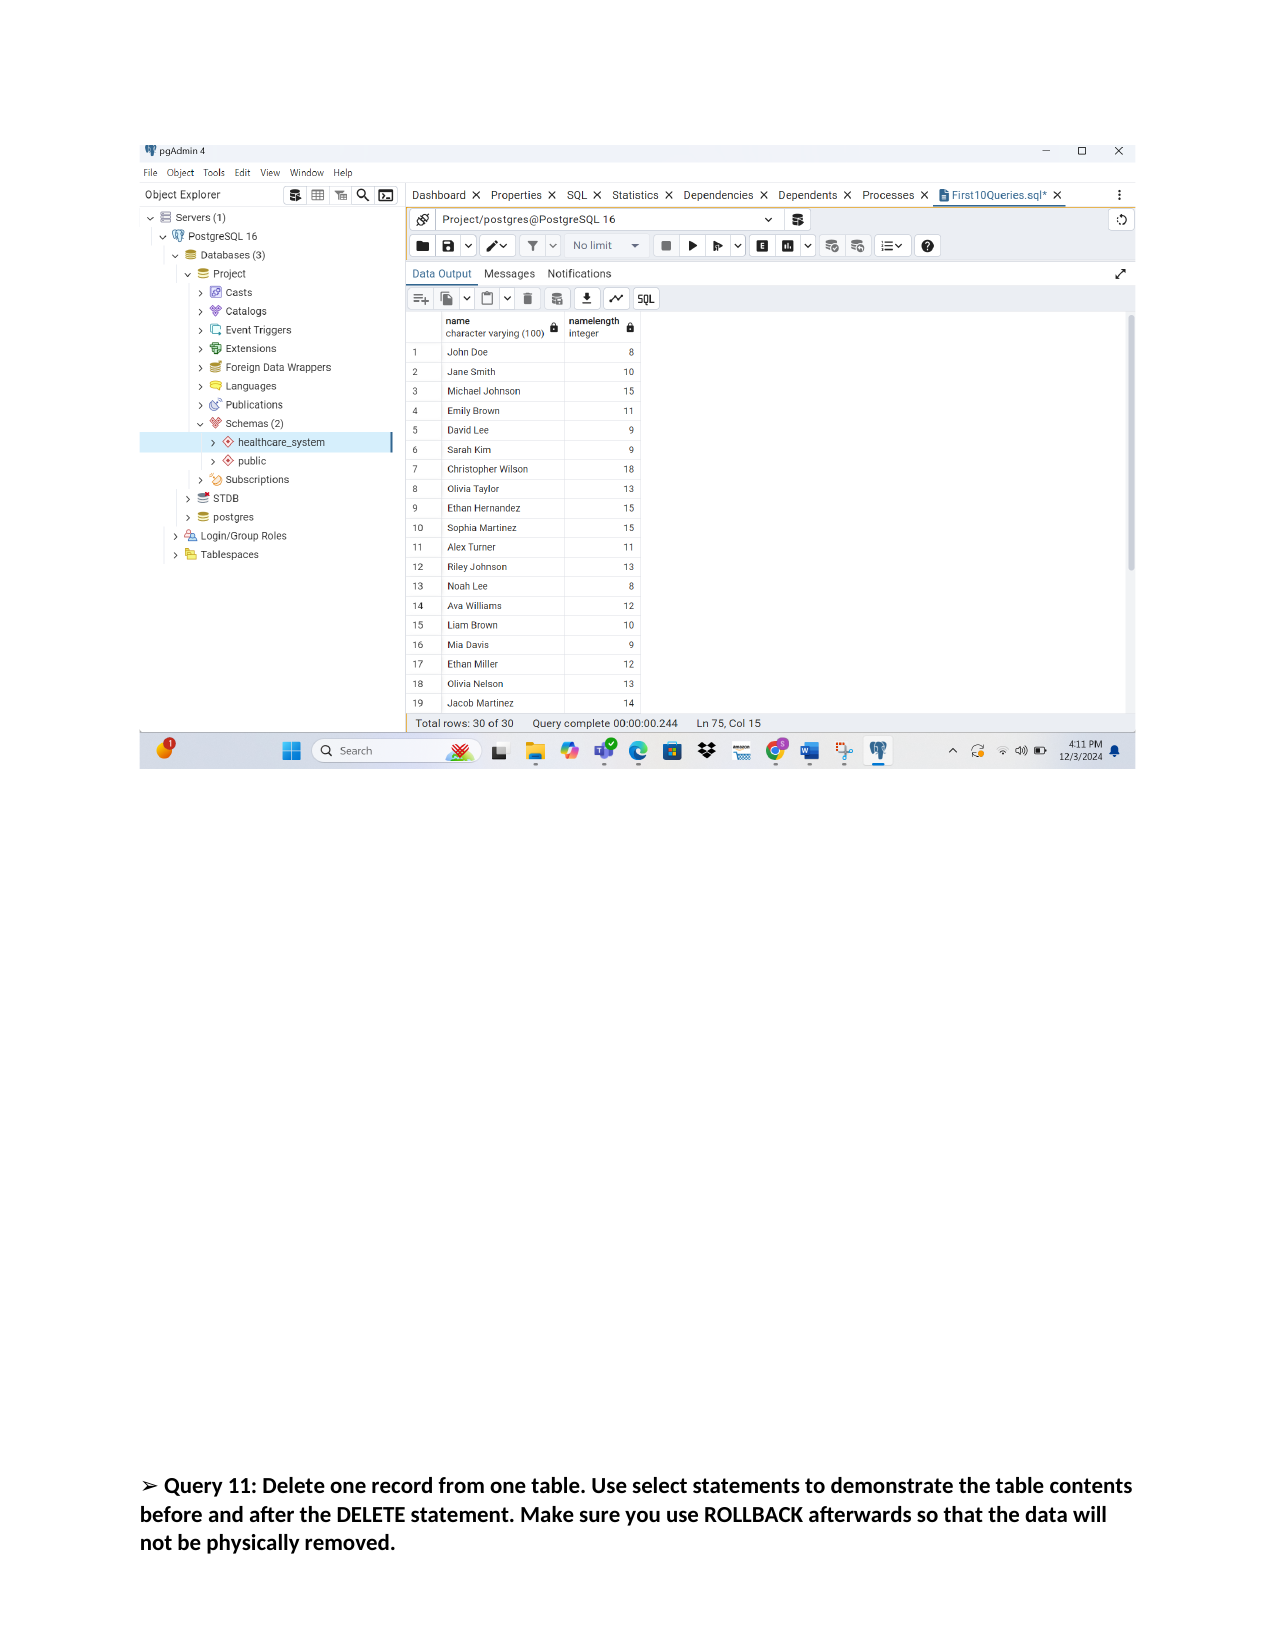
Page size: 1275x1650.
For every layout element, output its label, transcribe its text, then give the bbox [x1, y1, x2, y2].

text ➢ Query 11: Delete one record from one table. Use select statements to demonstrate the table contents before and after the DELETE statement. Make sure you use ROLLBACK afterwards so that the data will not be physically removed. [139, 1469, 1135, 1556]
picture [139, 145, 1136, 769]
